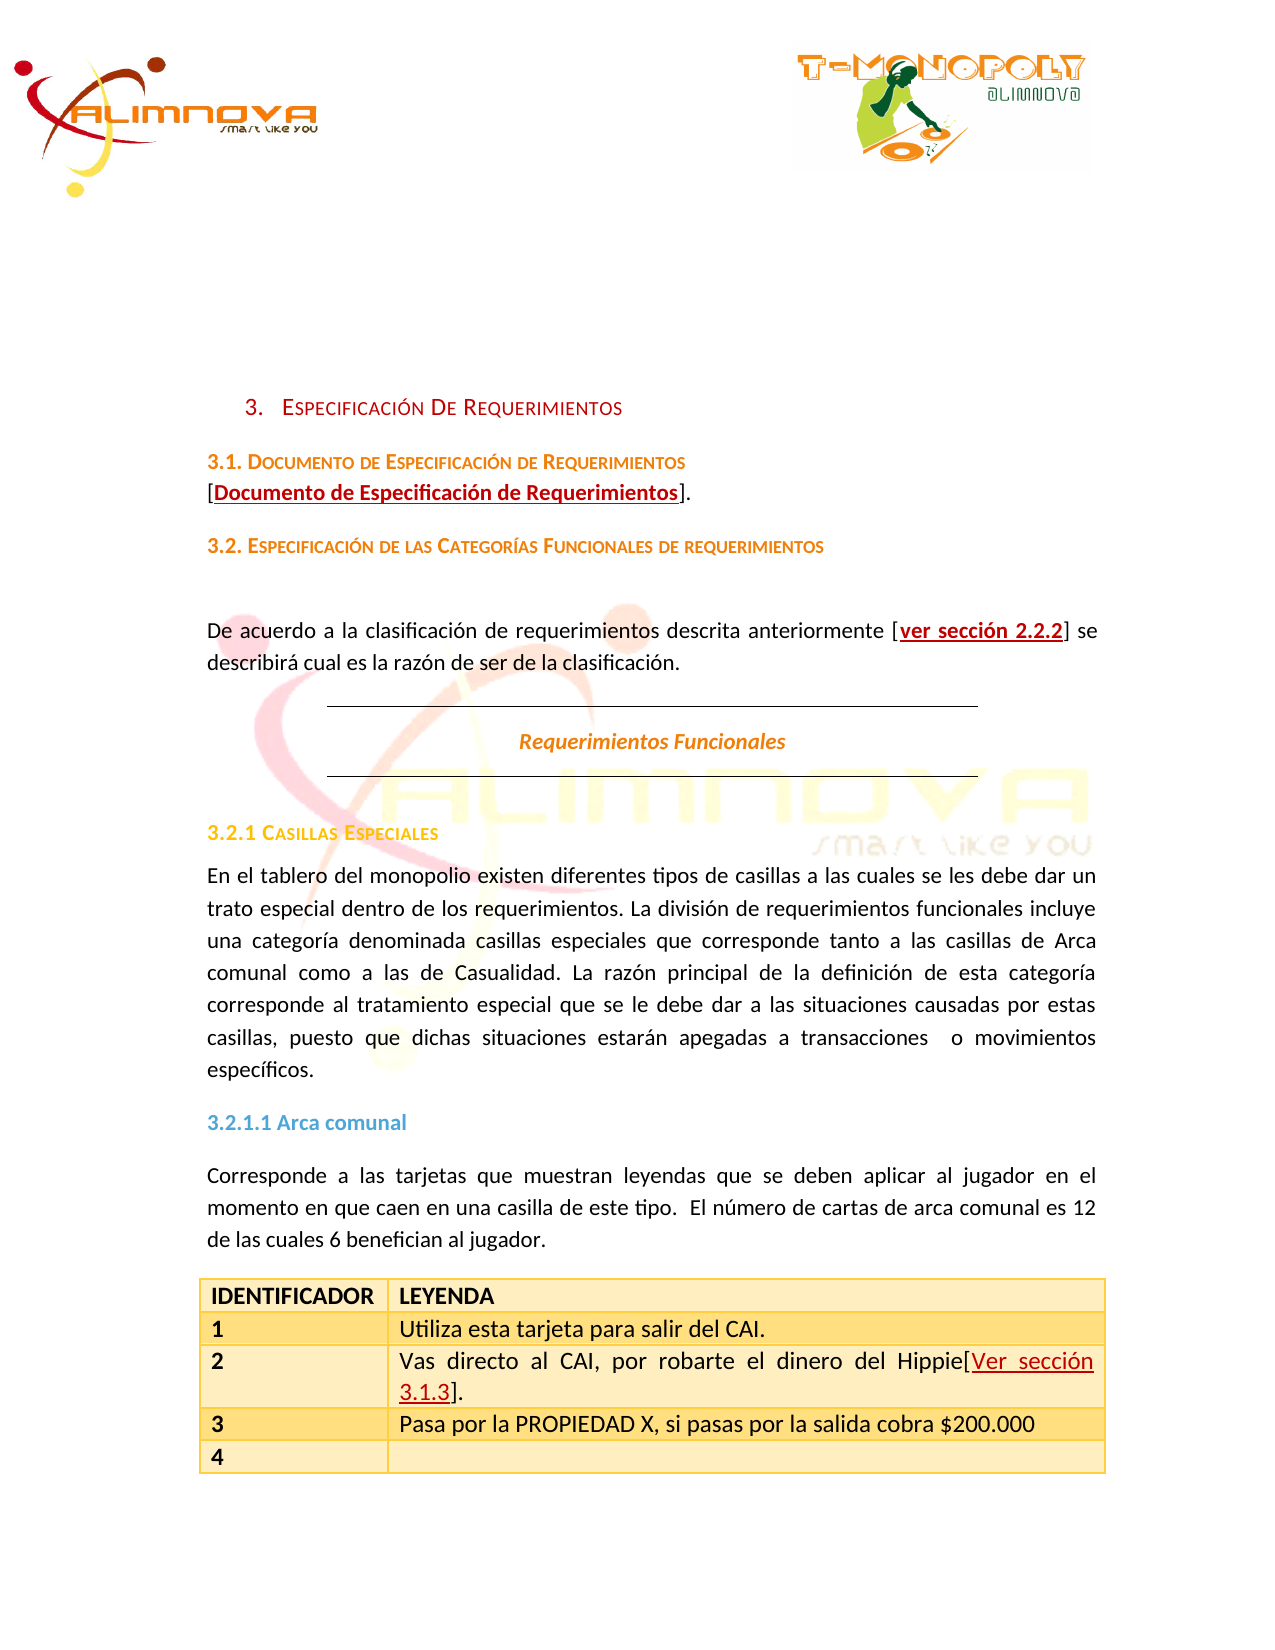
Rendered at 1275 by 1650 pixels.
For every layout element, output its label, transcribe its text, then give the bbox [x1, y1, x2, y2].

picture [792, 40, 1093, 173]
table_cell 1 [201, 1313, 387, 1343]
picture [10, 55, 319, 199]
table_header LEYENDA [389, 1280, 1104, 1311]
text En el tablero del monopolio existen diferentes tipos de casillas a las cuales se les debe dar un trato especial dentro de los requerimientos. La división de requerimientos funcionales incluye una categoría denominada casillas especiales que corresponde tanto a las casillas de Arca comunal como a las de Casualidad. La razón principal de la definición de esta categoría corresponde al tratamiento especial que se le debe dar a las situaciones causadas por estas casillas, puesto que dichas situaciones estarán apegadas a transacciones o movimientos específicos. [207, 862, 1098, 1083]
table_cell Vas directo al CAI, por robarte el dinero del Hippie[Ver sección 3.1.3]. [389, 1346, 1104, 1407]
text [Documento de Especificación de Requerimientos]. [207, 478, 1098, 507]
subtitle 3.2.1.1 Arca comunal [207, 1108, 1098, 1136]
subtitle Especificación De Requerimientos [244, 391, 1098, 422]
subtitle 3.2. Especificación de las Categorías Funcionales de requerimientos [207, 532, 1098, 559]
table_cell 4 [201, 1441, 387, 1472]
text Corresponde a las tarjetas que muestran leyendas que se deben aplicar al jugador en el momento en que caen en una casilla de este tipo. El número de cartas de arca comunal es 12 de las cuales 6 benefician al jugador. [207, 1161, 1098, 1253]
text Requerimientos Funcionales [327, 707, 978, 776]
table_cell 2 [201, 1346, 387, 1407]
table_cell Pasa por la PROPIEDAD X, si pasas por la salida cobra $200.000 [389, 1409, 1104, 1439]
subtitle 3.2.1 Casillas Especiales [207, 818, 1098, 846]
subtitle 3.1. Documento de Especificación de Requerimientos [207, 447, 1098, 475]
table_cell Utiliza esta tarjeta para salir del CAI. [389, 1313, 1104, 1343]
table_cell 3 [201, 1409, 387, 1439]
table_header IDENTIFICADOR [201, 1280, 387, 1311]
table_cell [389, 1441, 1104, 1472]
text De acuerdo a la clasificación de requerimientos descrita anteriormente [ver sección 2.2.2] se describirá cual es la razón de ser de la clasificación. [207, 616, 1098, 676]
